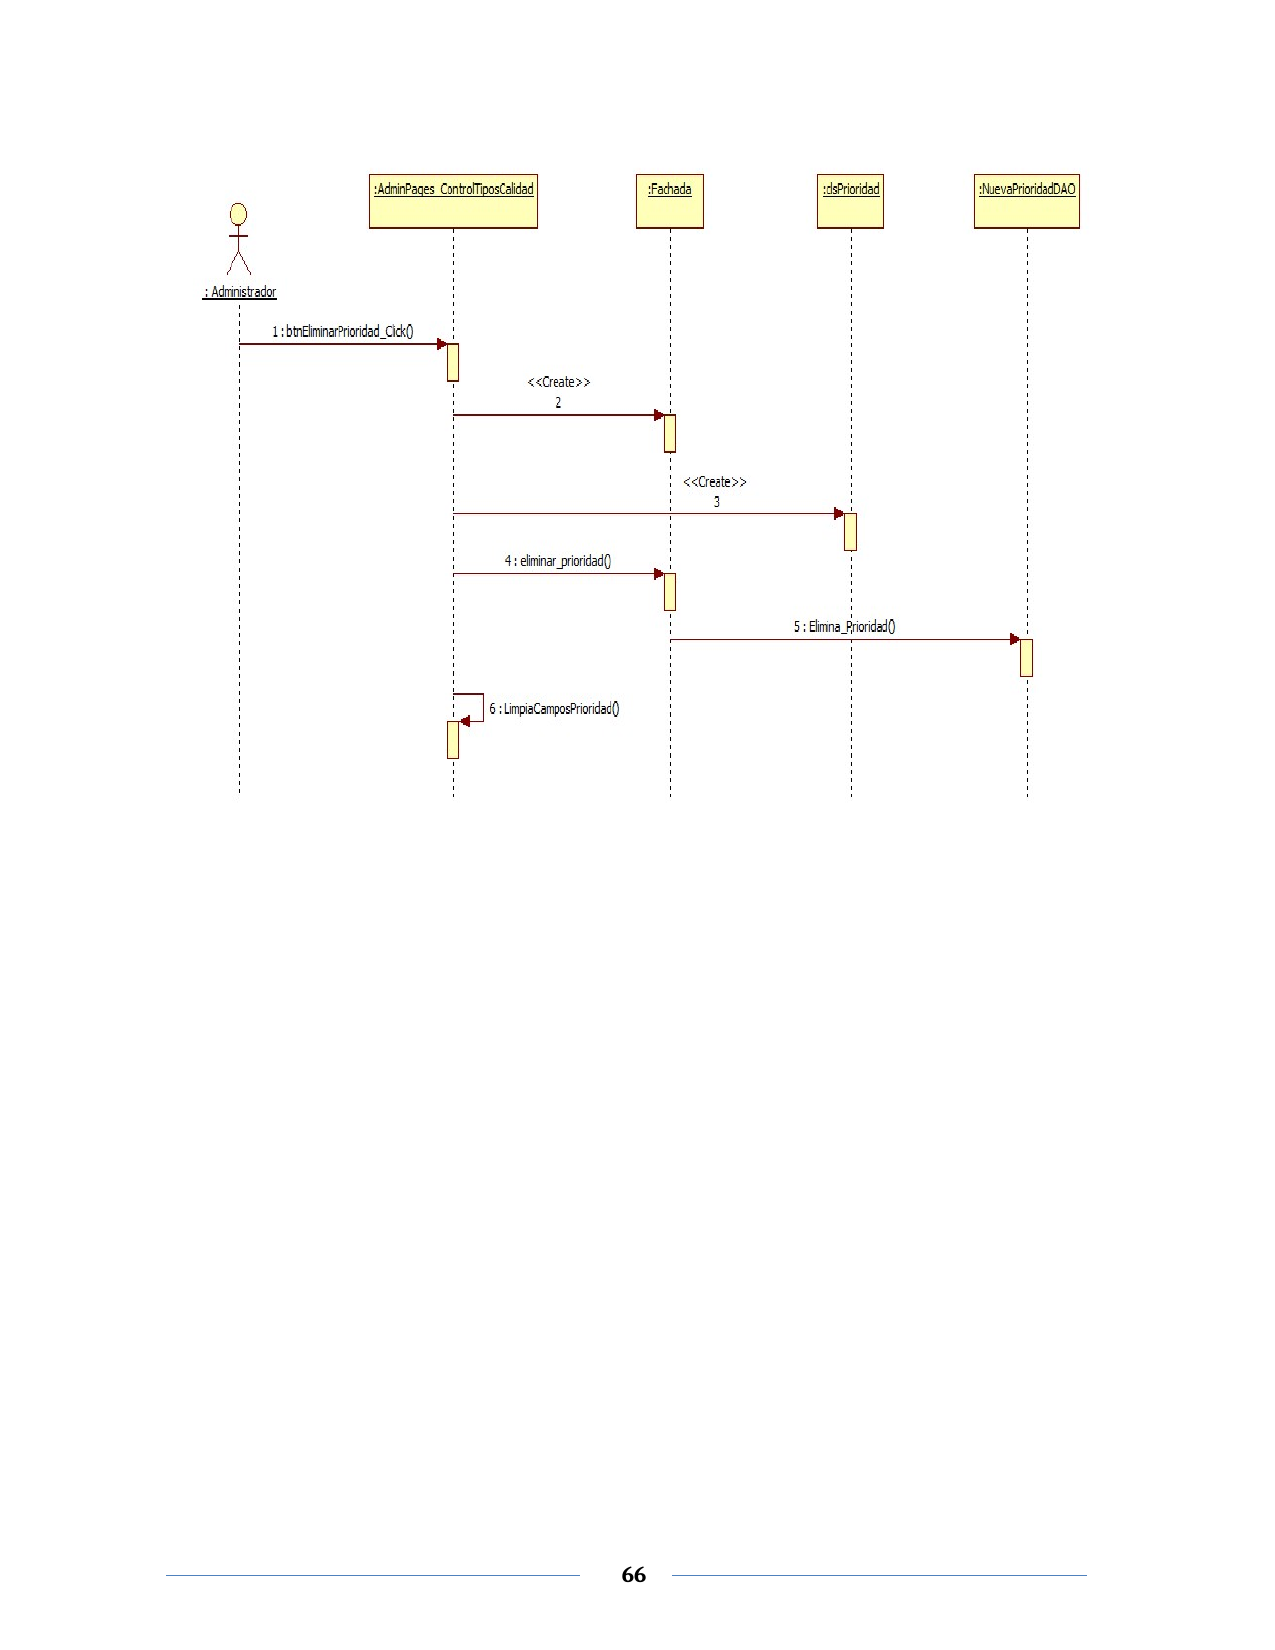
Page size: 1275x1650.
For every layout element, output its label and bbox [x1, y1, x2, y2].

picture [177, 147, 1099, 825]
